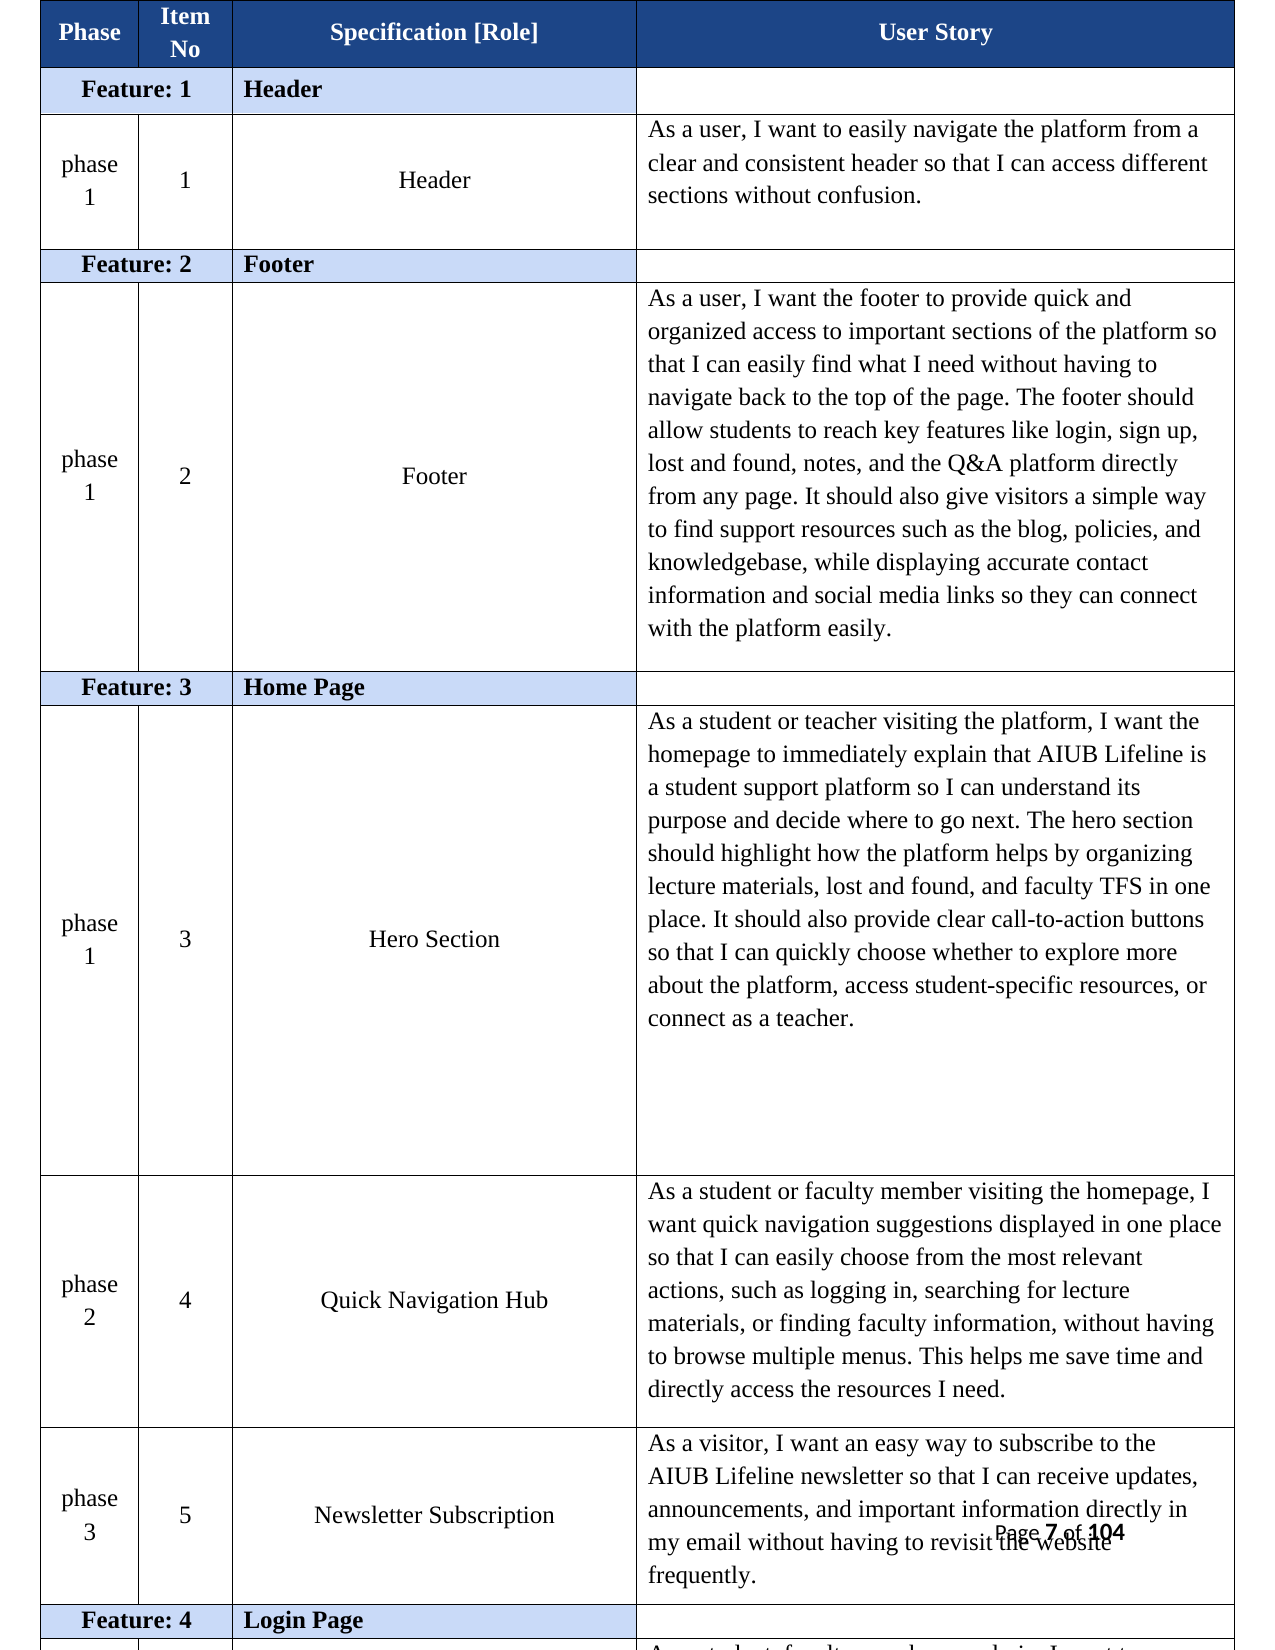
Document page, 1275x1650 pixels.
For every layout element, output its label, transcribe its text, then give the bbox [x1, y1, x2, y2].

table_cell Footer [233, 250, 636, 282]
table_cell phase 1 [41, 115, 138, 248]
table_cell As a user, I want to easily navigate the platform from a clear and consistent header so that I can access different sections without confusion. [637, 115, 1234, 248]
table_cell phase 1 [41, 283, 138, 671]
table_header User Story [637, 1, 1234, 67]
table_cell 2 [139, 283, 232, 671]
table_cell 4 [139, 1176, 232, 1427]
table_cell As a user, I want the footer to provide quick and organized access to important sections of the platform so that I can easily find what I need without having to navigate back to the top of the page. The footer should allow students to reach key features like login, sign up, lost and found, notes, and the Q&A platform directly from any page. It should also give visitors a simple way to find support resources such as the blog, policies, and knowledgebase, while displaying accurate contact information and social media links so they can connect with the platform easily. [637, 283, 1234, 671]
table_cell [637, 68, 1234, 113]
table_cell Newsletter Subscription [233, 1428, 636, 1604]
table_header Specification [Role] [233, 1, 636, 67]
table_cell Quick Navigation Hub [233, 1176, 636, 1427]
table_cell [637, 672, 1234, 705]
table_cell Footer [233, 283, 636, 671]
table_cell phase 1 [41, 706, 138, 1175]
table_header Phase [41, 1, 138, 67]
table_cell As a student or faculty member visiting the homepage, I want quick navigation suggestions displayed in one place so that I can easily choose from the most relevant actions, such as logging in, searching for lecture materials, or finding faculty information, without having to browse multiple menus. This helps me save time and directly access the resources I need. [637, 1176, 1234, 1427]
table_cell As a student or teacher visiting the platform, I want the homepage to immediately explain that AIUB Lifeline is a student support platform so I can understand its purpose and decide where to go next. The hero section should highlight how the platform helps by organizing lecture materials, lost and found, and faculty TFS in one place. It should also provide clear call-to-action buttons so that I can quickly choose whether to explore more about the platform, access student-specific resources, or connect as a teacher. [637, 706, 1234, 1175]
table_cell 3 [139, 706, 232, 1175]
table_cell [637, 1605, 1234, 1638]
table_cell [637, 250, 1234, 282]
table_cell phase 2 [41, 1176, 138, 1427]
table_cell 1 [139, 115, 232, 248]
table_cell 5 [139, 1428, 232, 1604]
table_cell Feature: 3 [41, 672, 232, 705]
table_header Item No [139, 1, 232, 67]
table_cell Login Page [233, 1605, 636, 1638]
table_cell Hero Section [233, 706, 636, 1175]
table_cell Header [233, 68, 636, 113]
table_cell Header [233, 115, 636, 248]
table_cell As a visitor, I want an easy way to subscribe to the AIUB Lifeline newsletter so that I can receive updates, announcements, and important information directly in my email without having to revisit the website frequently. [637, 1428, 1234, 1604]
table_cell Feature: 4 [41, 1605, 232, 1638]
table_cell Feature: 1 [41, 68, 232, 113]
table_cell phase 3 [41, 1428, 138, 1604]
table_cell Feature: 2 [41, 250, 232, 282]
table_cell Home Page [233, 672, 636, 705]
